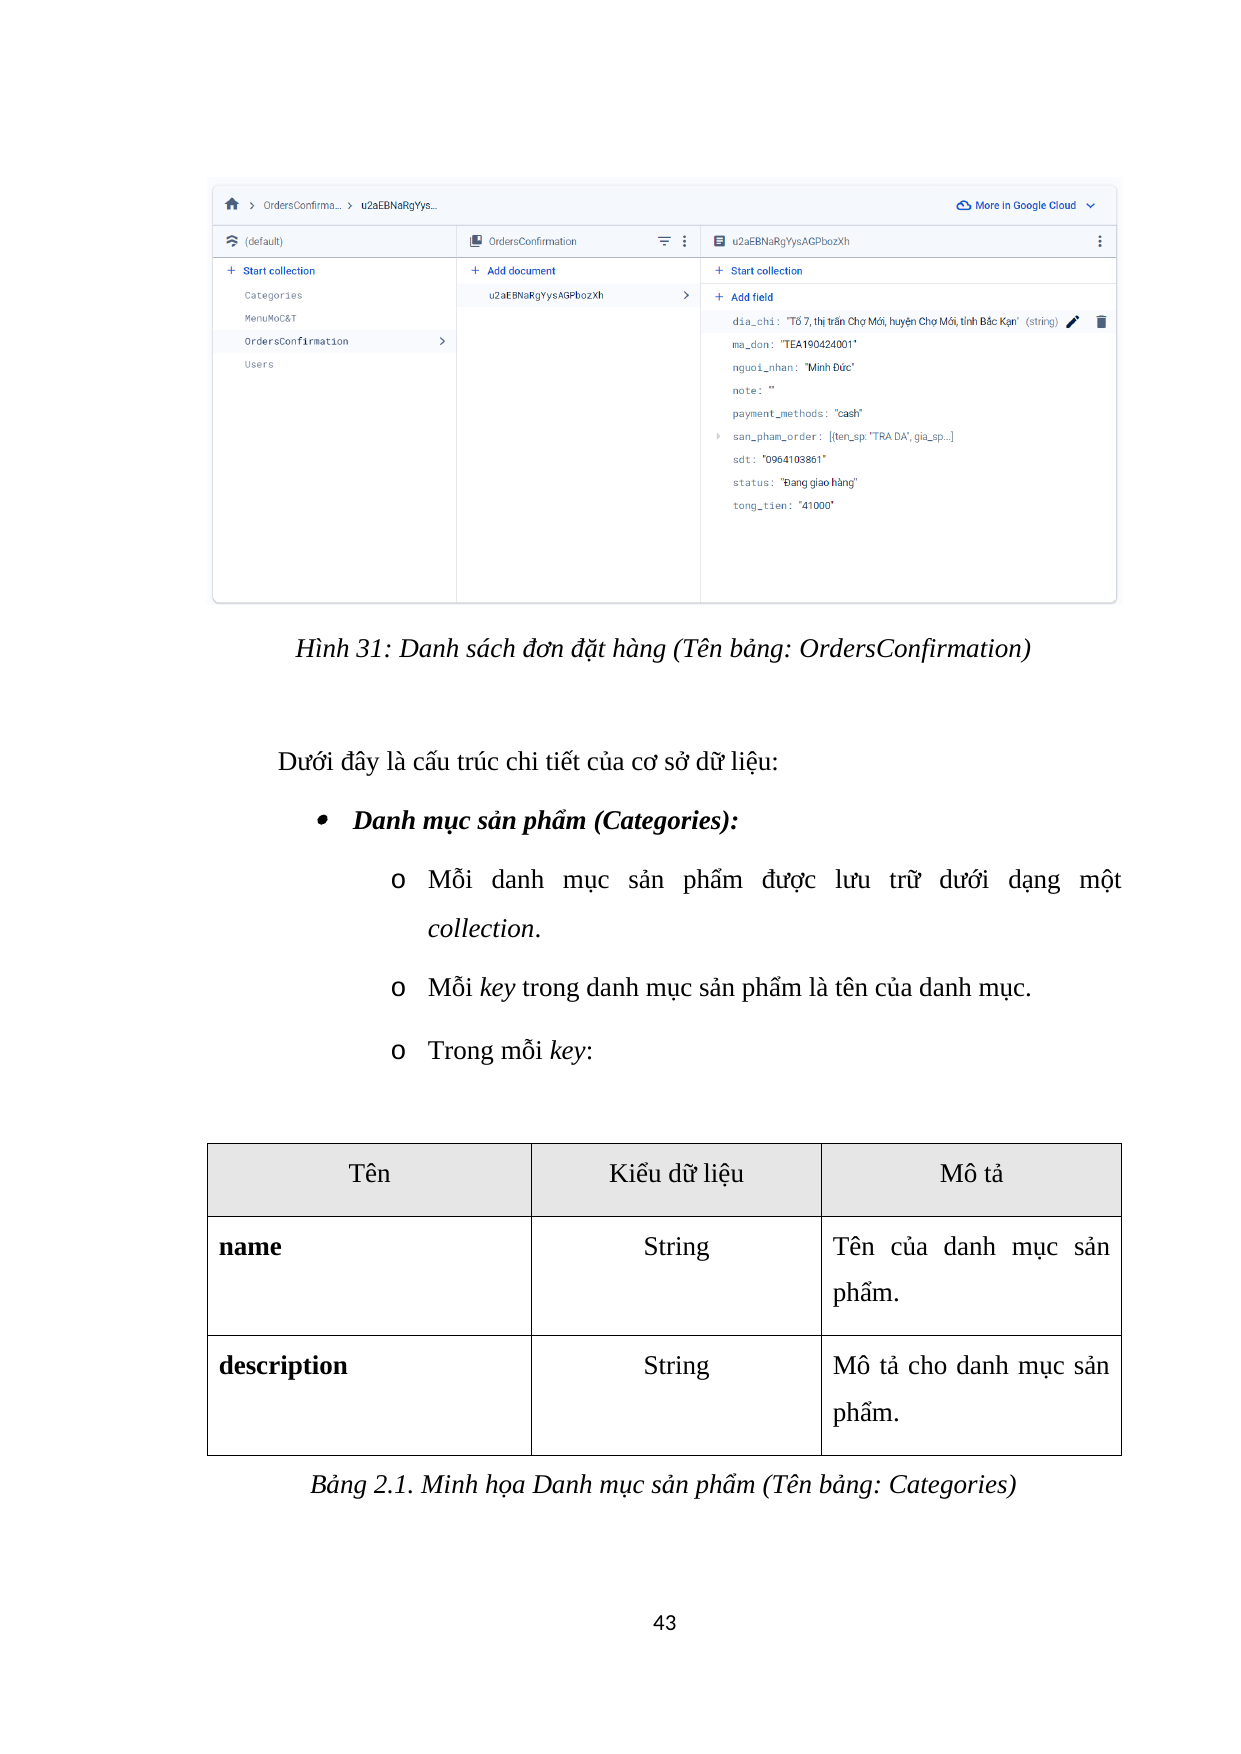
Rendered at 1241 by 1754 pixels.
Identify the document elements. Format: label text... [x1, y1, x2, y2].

list Mỗi danh mục sản phẩm được lưu trữ dưới dạng một collection. [390, 863, 1122, 943]
table_cell name [208, 1217, 531, 1335]
picture [206, 177, 1123, 605]
table_header Mô tả [822, 1144, 1121, 1216]
list Trong mỗi key: [390, 1034, 1122, 1067]
table_header Kiểu dữ liệu [532, 1144, 821, 1216]
table_cell String [532, 1336, 821, 1455]
text Dưới đây là cấu trúc chi tiết của cơ sở dữ liệu: [207, 744, 1122, 776]
table_cell Tên của danh mục sản phẩm. [822, 1217, 1121, 1335]
text Bảng 2.1. Minh họa Danh mục sản phẩm (Tên bảng: Categories) [207, 1468, 1122, 1499]
table_cell description [208, 1336, 531, 1455]
table_header Tên [208, 1144, 531, 1216]
text Hình 31: Danh sách đơn đặt hàng (Tên bảng: OrdersConfirmation) [207, 632, 1122, 664]
table_cell String [532, 1217, 821, 1335]
list Danh mục sản phẩm (Categories): [315, 804, 1122, 835]
list Mỗi key trong danh mục sản phẩm là tên của danh mục. [390, 971, 1122, 1005]
table_cell Mô tả cho danh mục sản phẩm. [822, 1336, 1121, 1455]
